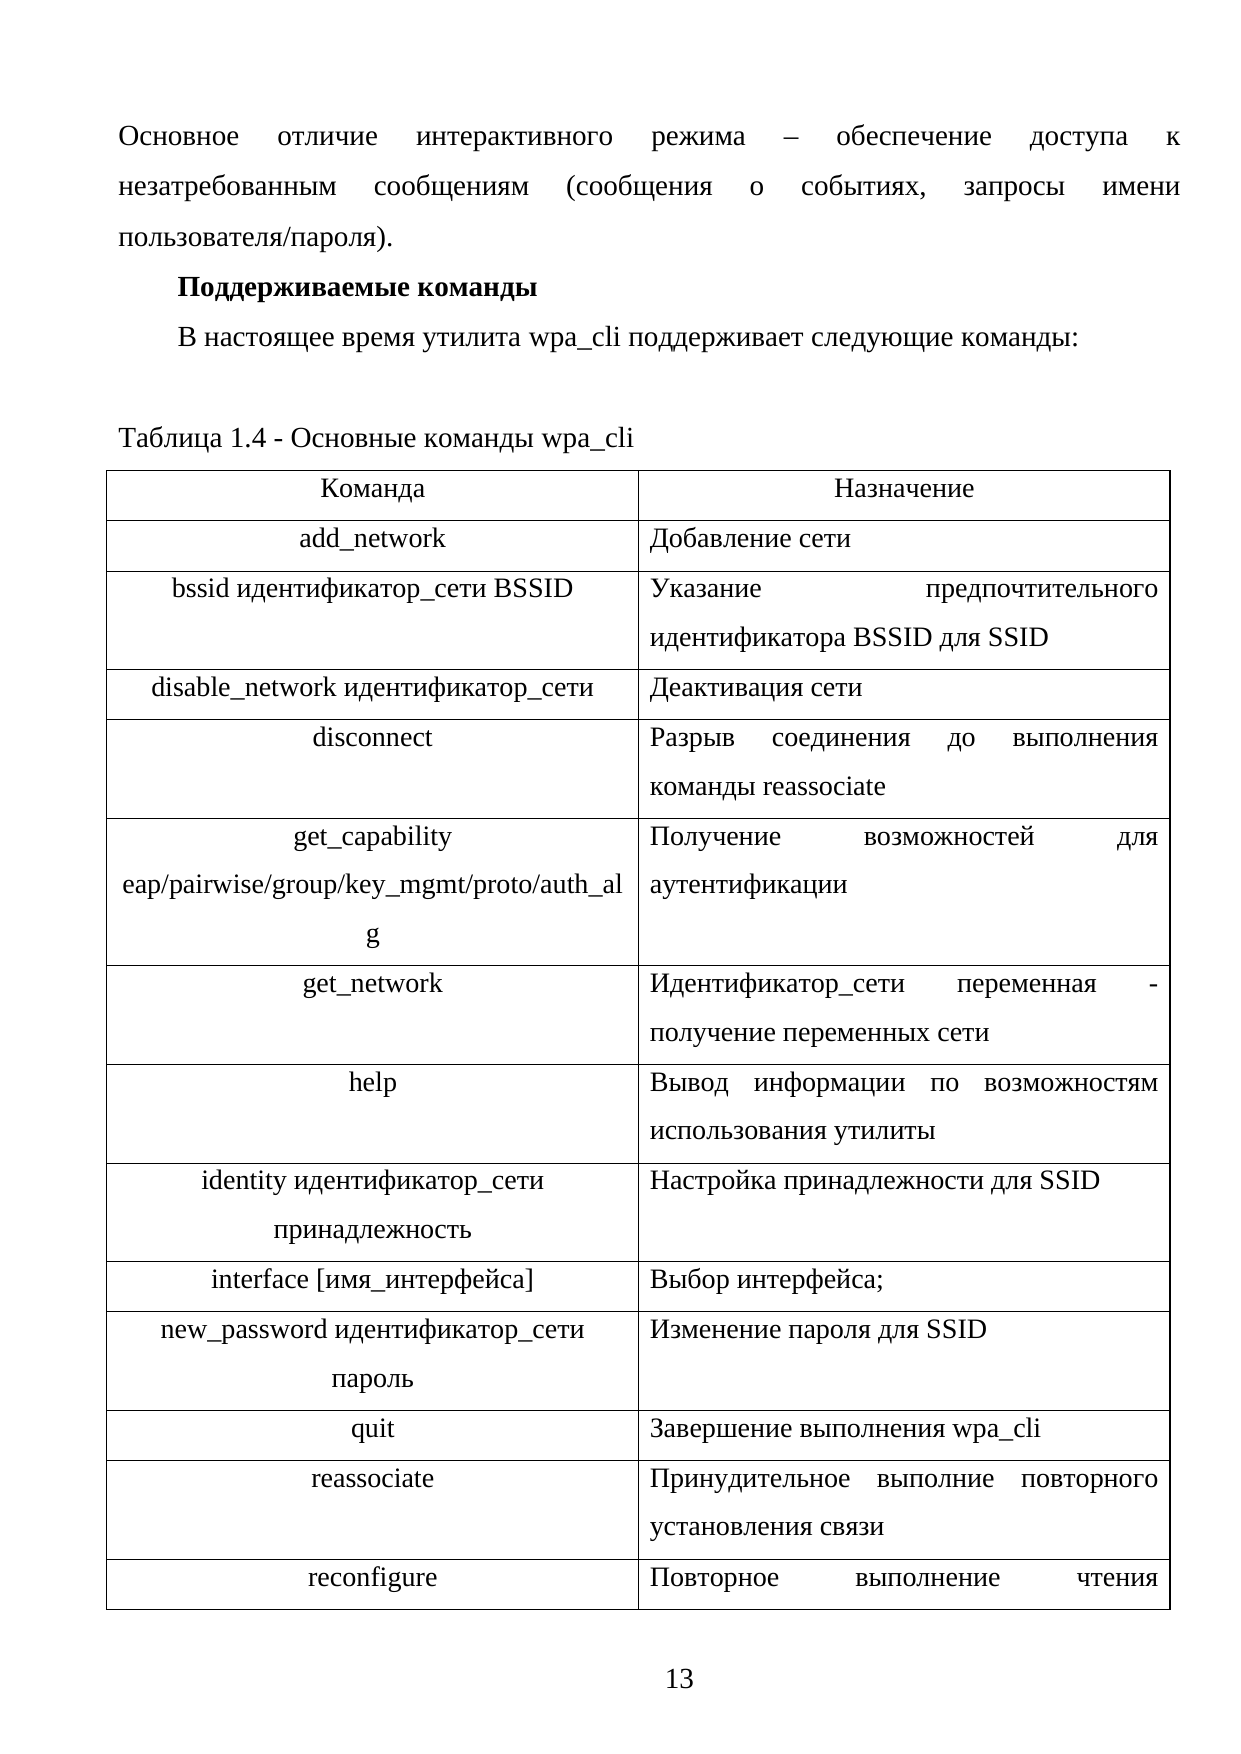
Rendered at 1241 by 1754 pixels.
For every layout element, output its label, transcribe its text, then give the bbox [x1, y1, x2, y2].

table_cell interface [имя_интерфейса] [107, 1262, 638, 1311]
table_header Назначение [639, 471, 1169, 520]
table_cell Вывод информации по возможностям использования утилиты [639, 1065, 1169, 1162]
table_cell help [107, 1065, 638, 1162]
text В настоящее время утилита wpa_cli поддерживает следующие команды: [118, 319, 1181, 353]
table_cell get_capability eap/pairwise/group/key_mgmt/proto/auth_alg [107, 819, 638, 965]
table_cell quit [107, 1411, 638, 1460]
table_cell Получение возможностей для аутентификации [639, 819, 1169, 965]
table_cell identity идентификатор_сети принадлежность [107, 1164, 638, 1261]
text Таблица 1.4 - Основные команды wpa_cli [118, 420, 1181, 453]
table_cell get_network [107, 966, 638, 1064]
table_cell Идентификатор_сети переменная - получение переменных сети [639, 966, 1169, 1064]
table_cell add_network [107, 521, 638, 571]
table_cell Указание предпочтительного идентификатора BSSID для SSID [639, 572, 1169, 669]
table_cell Принудительное выполние повторного установления связи [639, 1461, 1169, 1558]
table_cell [639, 1560, 1169, 1609]
table_cell disable_network идентификатор_сети [107, 670, 638, 719]
text Поддерживаемые команды [118, 269, 1181, 303]
table_cell Разрыв соединения до выполнения команды reassociate [639, 720, 1169, 818]
table_cell Изменение пароля для SSID [639, 1312, 1169, 1410]
table_cell Деактивация сети [639, 670, 1169, 719]
table_cell disconnect [107, 720, 638, 818]
table_cell new_password идентификатор_сети пароль [107, 1312, 638, 1410]
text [118, 118, 1181, 252]
table_cell bssid идентификатор_сети BSSID [107, 572, 638, 669]
table_header Команда [107, 471, 638, 520]
table_cell reassociate [107, 1461, 638, 1558]
table_cell Добавление сети [639, 521, 1169, 571]
table_cell reconfigure [107, 1560, 638, 1609]
table_cell Завершение выполнения wpa_cli [639, 1411, 1169, 1460]
table_cell Настройка принадлежности для SSID [639, 1164, 1169, 1261]
table_cell Выбор интерфейса; [639, 1262, 1169, 1311]
